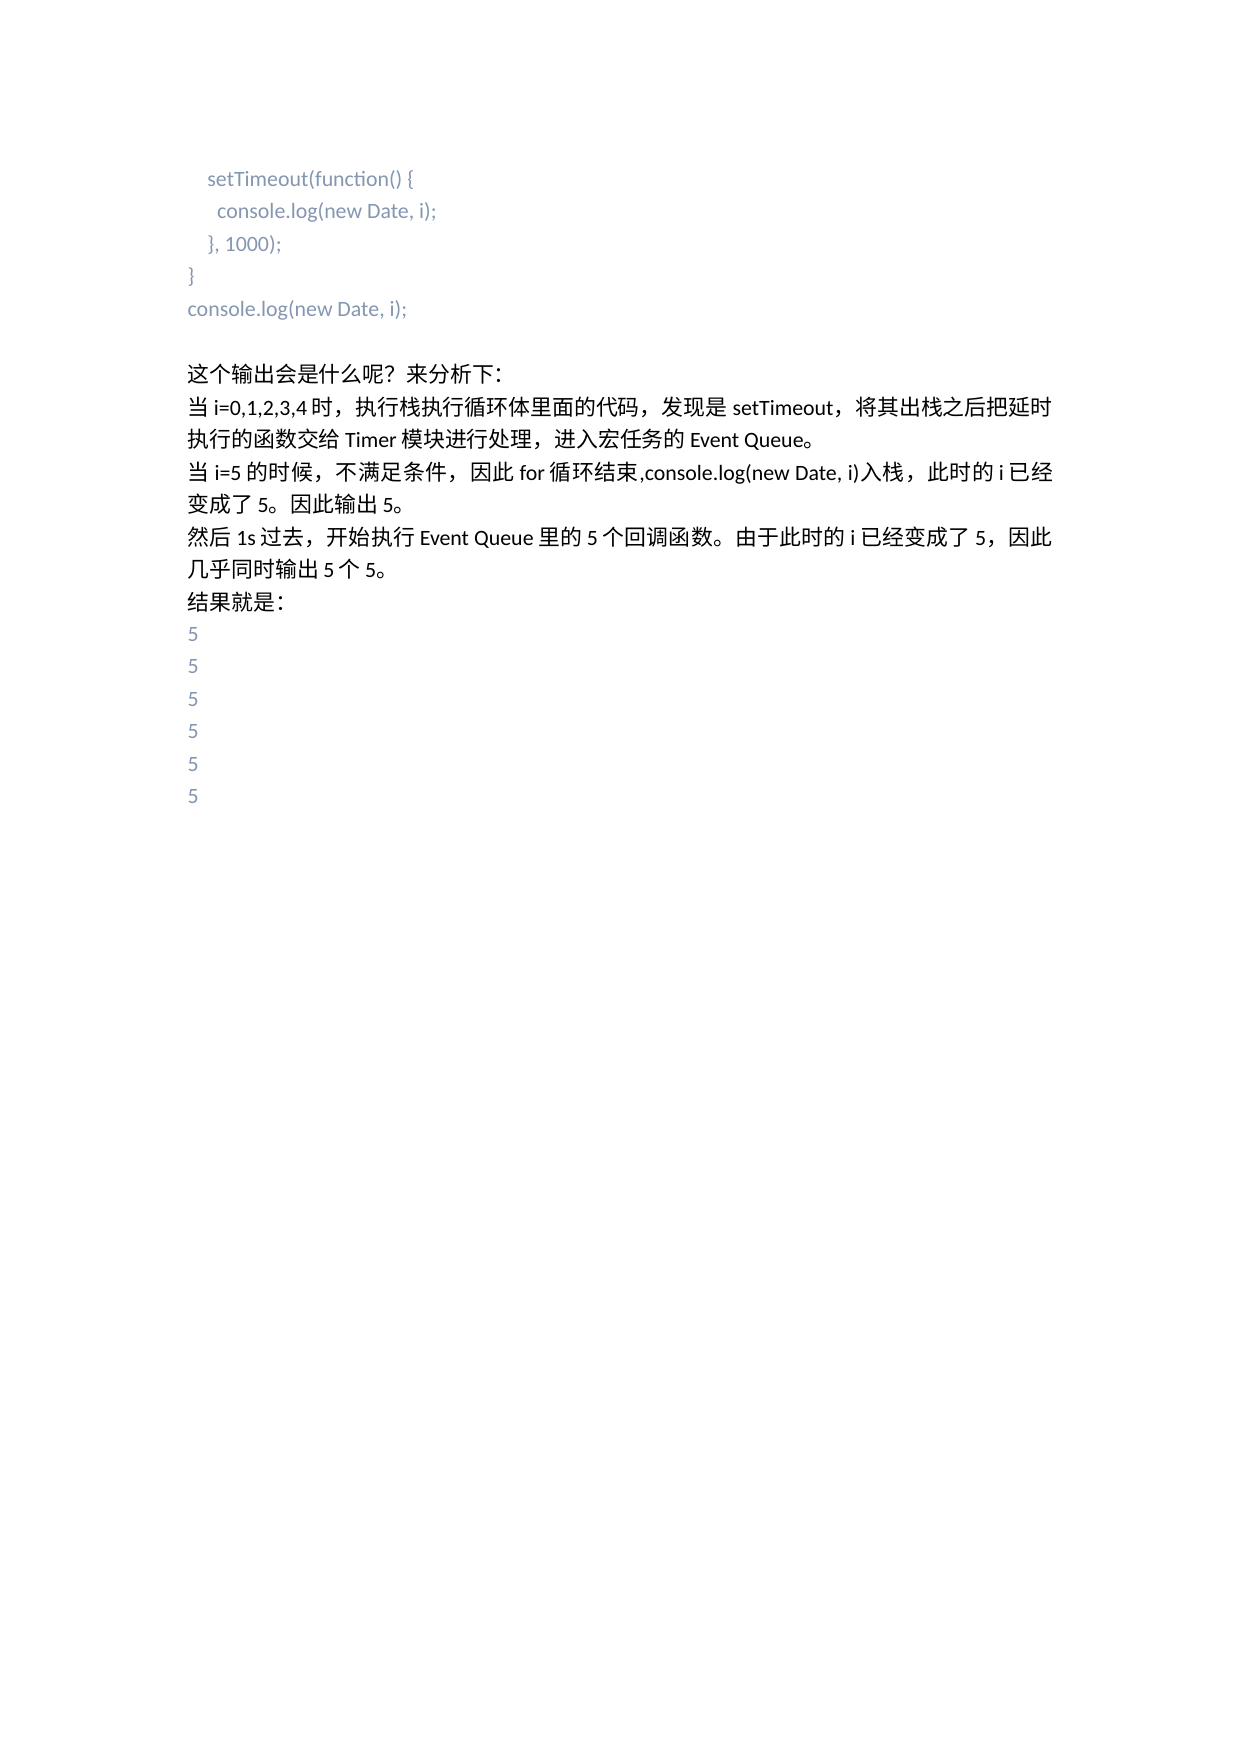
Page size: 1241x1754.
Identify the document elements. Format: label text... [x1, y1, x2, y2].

text console.log(new Date, i); [187, 292, 1053, 324]
text 5 [187, 617, 1053, 649]
text console.log(new Date, i); [187, 194, 1053, 227]
text 这个输出会是什么呢？来分析下： [187, 357, 1053, 389]
text } [187, 259, 1053, 292]
text 5 [187, 747, 1053, 779]
text 当i=5的时候，不满足条件，因此for循环结束,console.log(new Date, i)入栈，此时的i已经变成了5。因此输出5。 [187, 454, 1053, 519]
text 5 [187, 682, 1053, 714]
text 当i=0,1,2,3,4时，执行栈执行循环体里面的代码，发现是setTimeout，将其出栈之后把延时执行的函数交给Timer模块进行处理，进入宏任务的Event Queue。 [187, 389, 1053, 454]
text 结果就是： [187, 584, 1053, 617]
text 5 [187, 779, 1053, 812]
text }, 1000); [187, 227, 1053, 259]
text setTimeout(function() { [187, 162, 1053, 194]
text 然后1s过去，开始执行Event Queue里的5个回调函数。由于此时的i已经变成了5，因此几乎同时输出5个5。 [187, 519, 1053, 584]
text 5 [187, 714, 1053, 747]
text 5 [187, 649, 1053, 682]
